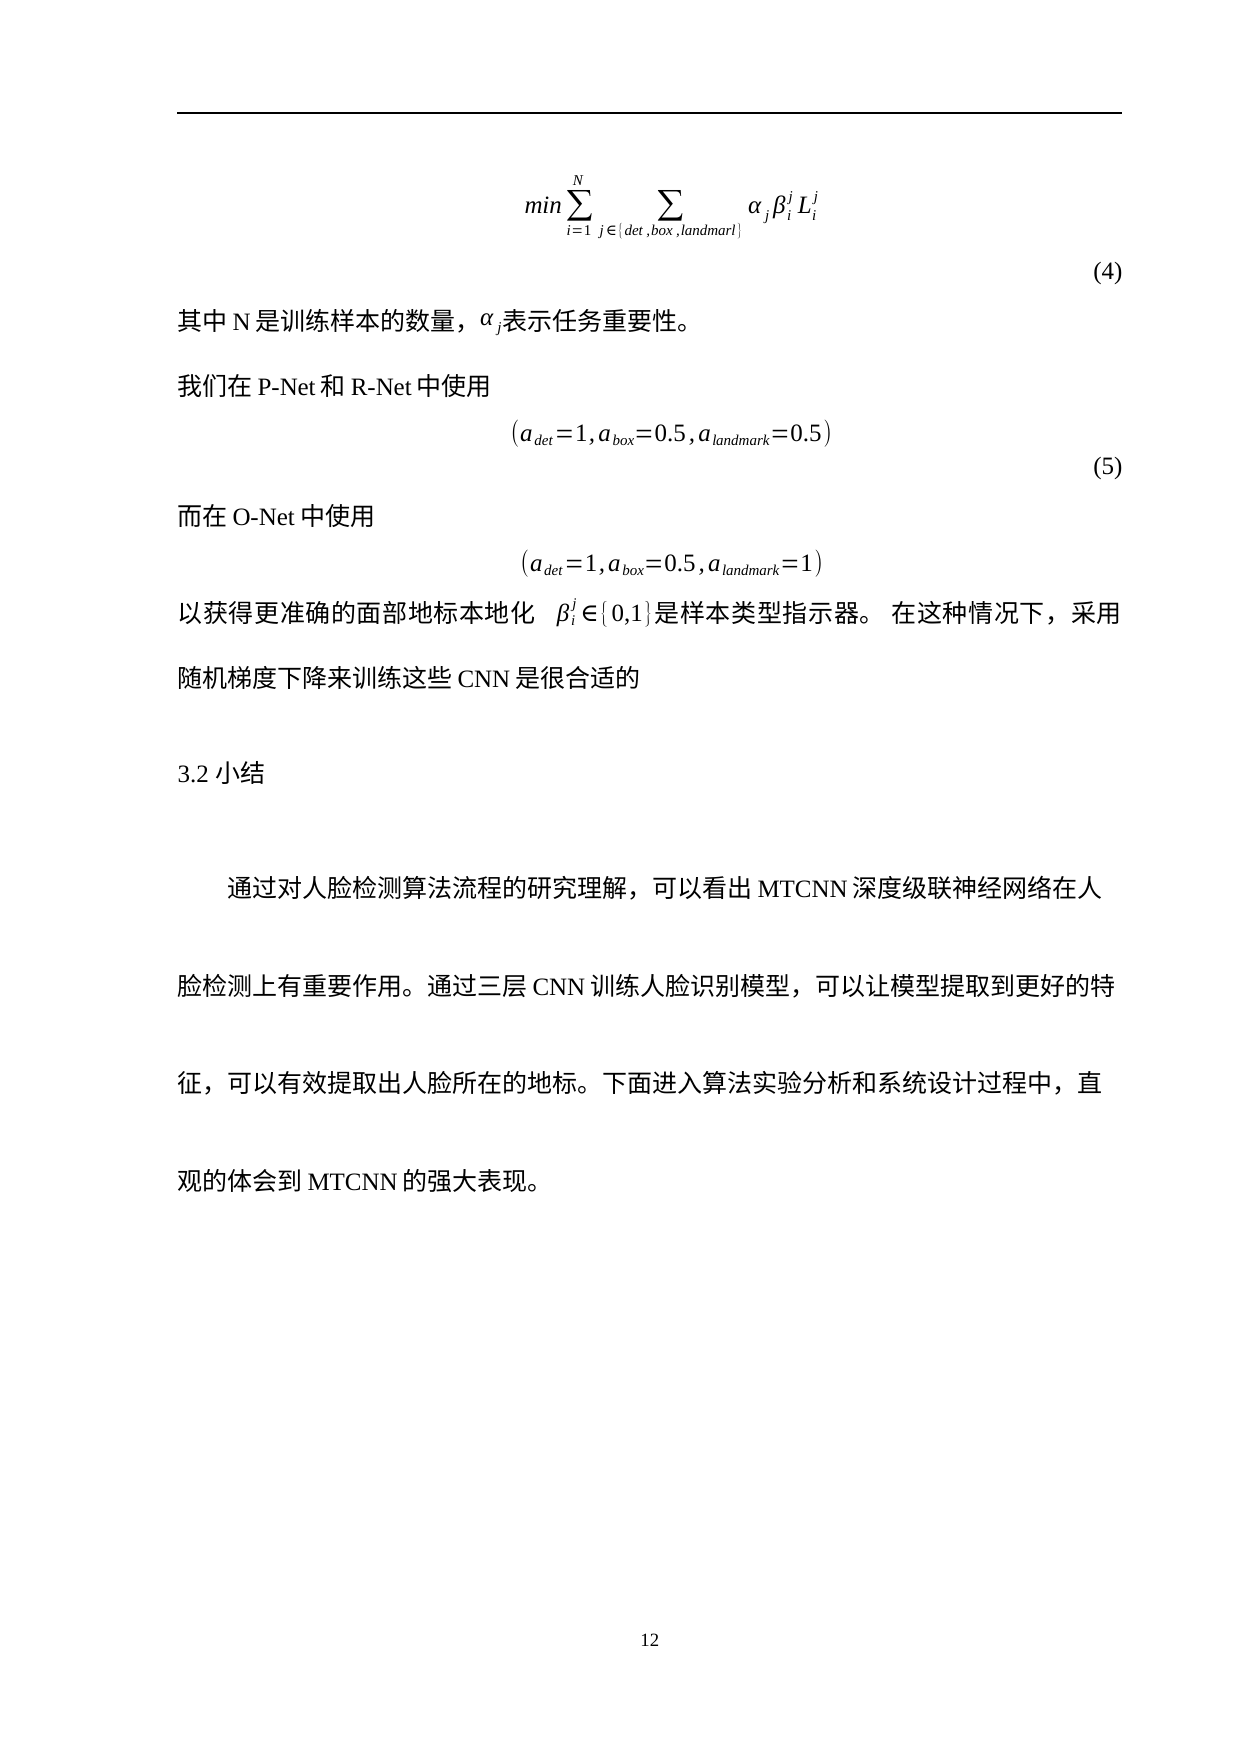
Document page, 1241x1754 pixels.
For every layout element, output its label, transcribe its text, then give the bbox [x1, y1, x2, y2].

text 通过对人脸检测算法流程的研究理解，可以看出MTCNN深度级联神经网络在人脸检测上有重要作用。通过三层CNN训练人脸识别模型，可以让模型提取到更好的特征，可以有效提取出人脸所在的地标。下面进入算法实验分析和系统设计过程中，直观的体会到MTCNN的强大表现。 [177, 854, 1122, 1212]
subtitle 3.2 小结 [177, 739, 1122, 804]
text 而在O-Net中使用 [177, 482, 1122, 547]
text (5) [177, 449, 1122, 482]
text 我们在P-Net和R-Net中使用 [177, 352, 1122, 417]
text (4) [177, 254, 1122, 287]
text 其中N是训练样本的数量，表示任务重要性。 [177, 287, 1122, 352]
text 以获得更准确的面部地标本地化 是样本类型指示器。 在这种情况下，采用随机梯度下降来训练这些CNN是很合适的 [177, 579, 1122, 709]
